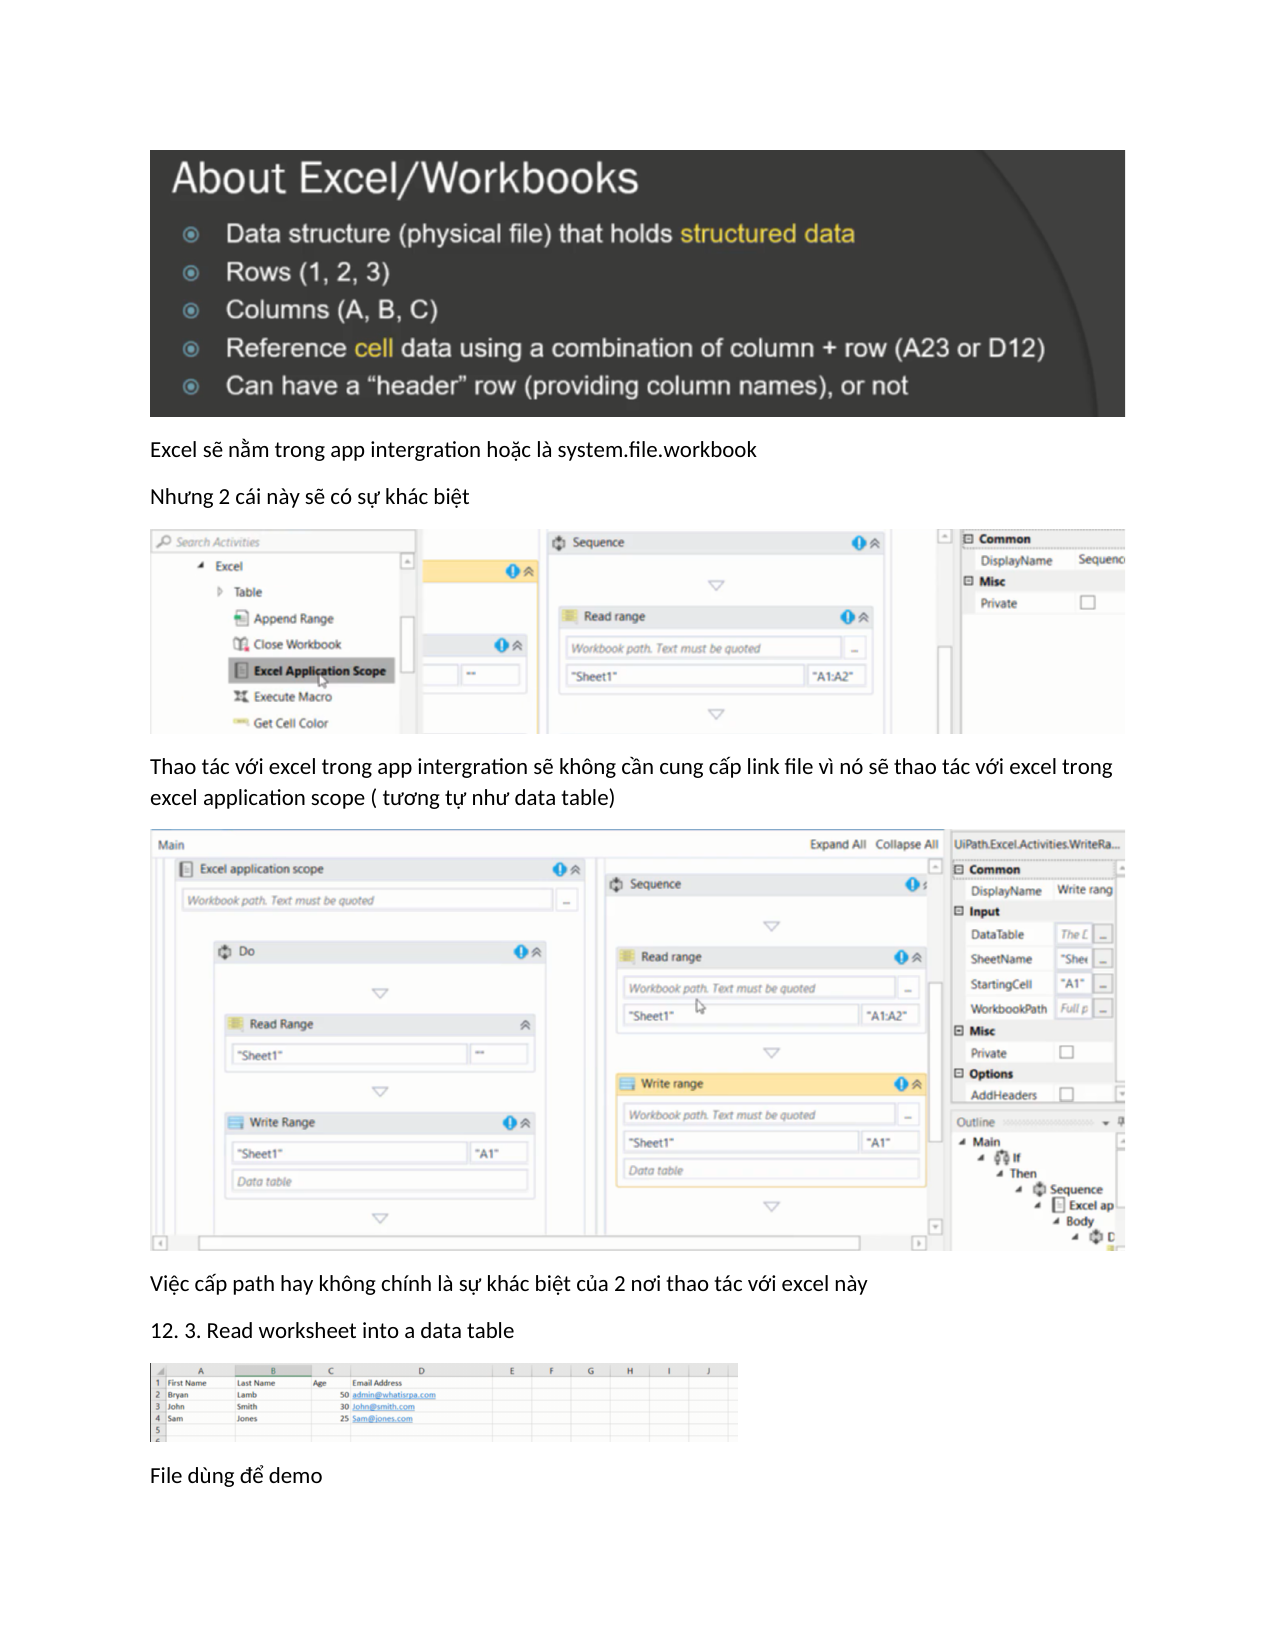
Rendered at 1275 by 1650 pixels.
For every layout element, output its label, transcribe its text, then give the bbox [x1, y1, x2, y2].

text Thao tác với excel trong app intergration sẽ không cần cung cấp link file vì nó sẽ thao tác với excel trong excel application scope ( tương tự như data table) [150, 752, 1125, 811]
text 12. 3. Read worksheet into a data table [150, 1316, 1125, 1344]
text Nhưng 2 cái này sẽ có sự khác biệt [150, 482, 1125, 511]
picture [150, 529, 1125, 734]
text File dùng để demo [150, 1461, 1125, 1489]
text Excel sẽ nằm trong app intergration hoặc là system.file.workbook [150, 436, 1125, 464]
picture [150, 1363, 738, 1442]
picture [150, 150, 1125, 417]
text Việc cấp path hay không chính là sự khác biệt của 2 nơi thao tác với excel này [150, 1269, 1125, 1298]
picture [150, 829, 1125, 1251]
